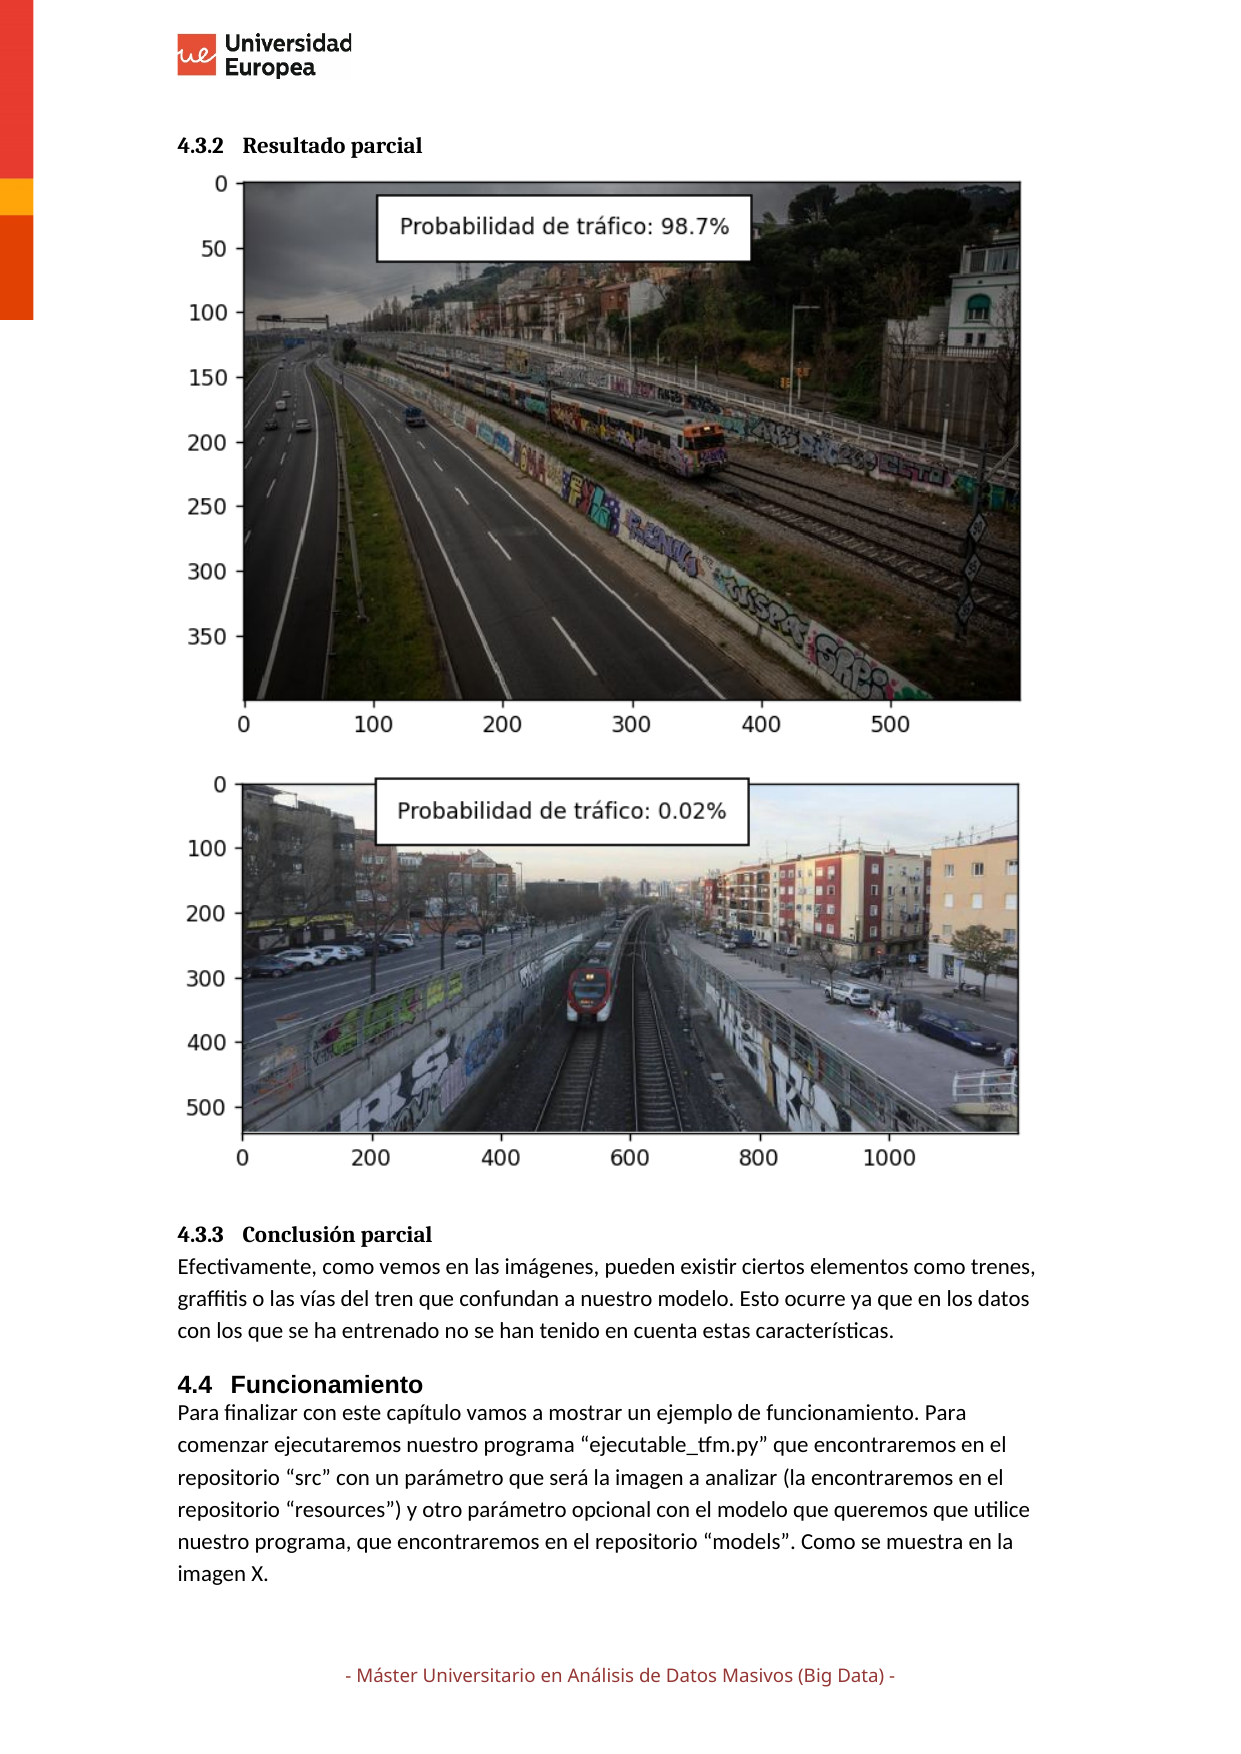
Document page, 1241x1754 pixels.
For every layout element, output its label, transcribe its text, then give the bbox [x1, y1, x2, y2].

subtitle Resultado parcial [177, 133, 1063, 159]
picture [177, 163, 1037, 741]
picture [177, 765, 1034, 1197]
subtitle Funcionamiento [177, 1369, 1063, 1398]
text Para finalizar con este capítulo vamos a mostrar un ejemplo de funcionamiento. Para comenzar ejecutaremos nuestro programa “ejecutable_tfm.py” que encontraremos en el repositorio “src” con un parámetro que será la imagen a analizar (la encontraremos en el repositorio “resources”) y otro parámetro opcional con el modelo que queremos que utilice nuestro programa, que encontraremos en el repositorio “models”. Como se muestra en la imagen X. [177, 1398, 1063, 1587]
picture [177, 33, 352, 79]
subtitle Conclusión parcial [177, 1222, 1063, 1248]
picture [0, 0, 34, 320]
text Efectivamente, como vemos en las imágenes, pueden existir ciertos elementos como trenes, graffitis o las vías del tren que confundan a nuestro modelo. Esto ocurre ya que en los datos con los que se ha entrenado no se han tenido en cuenta estas características. [177, 1252, 1063, 1344]
